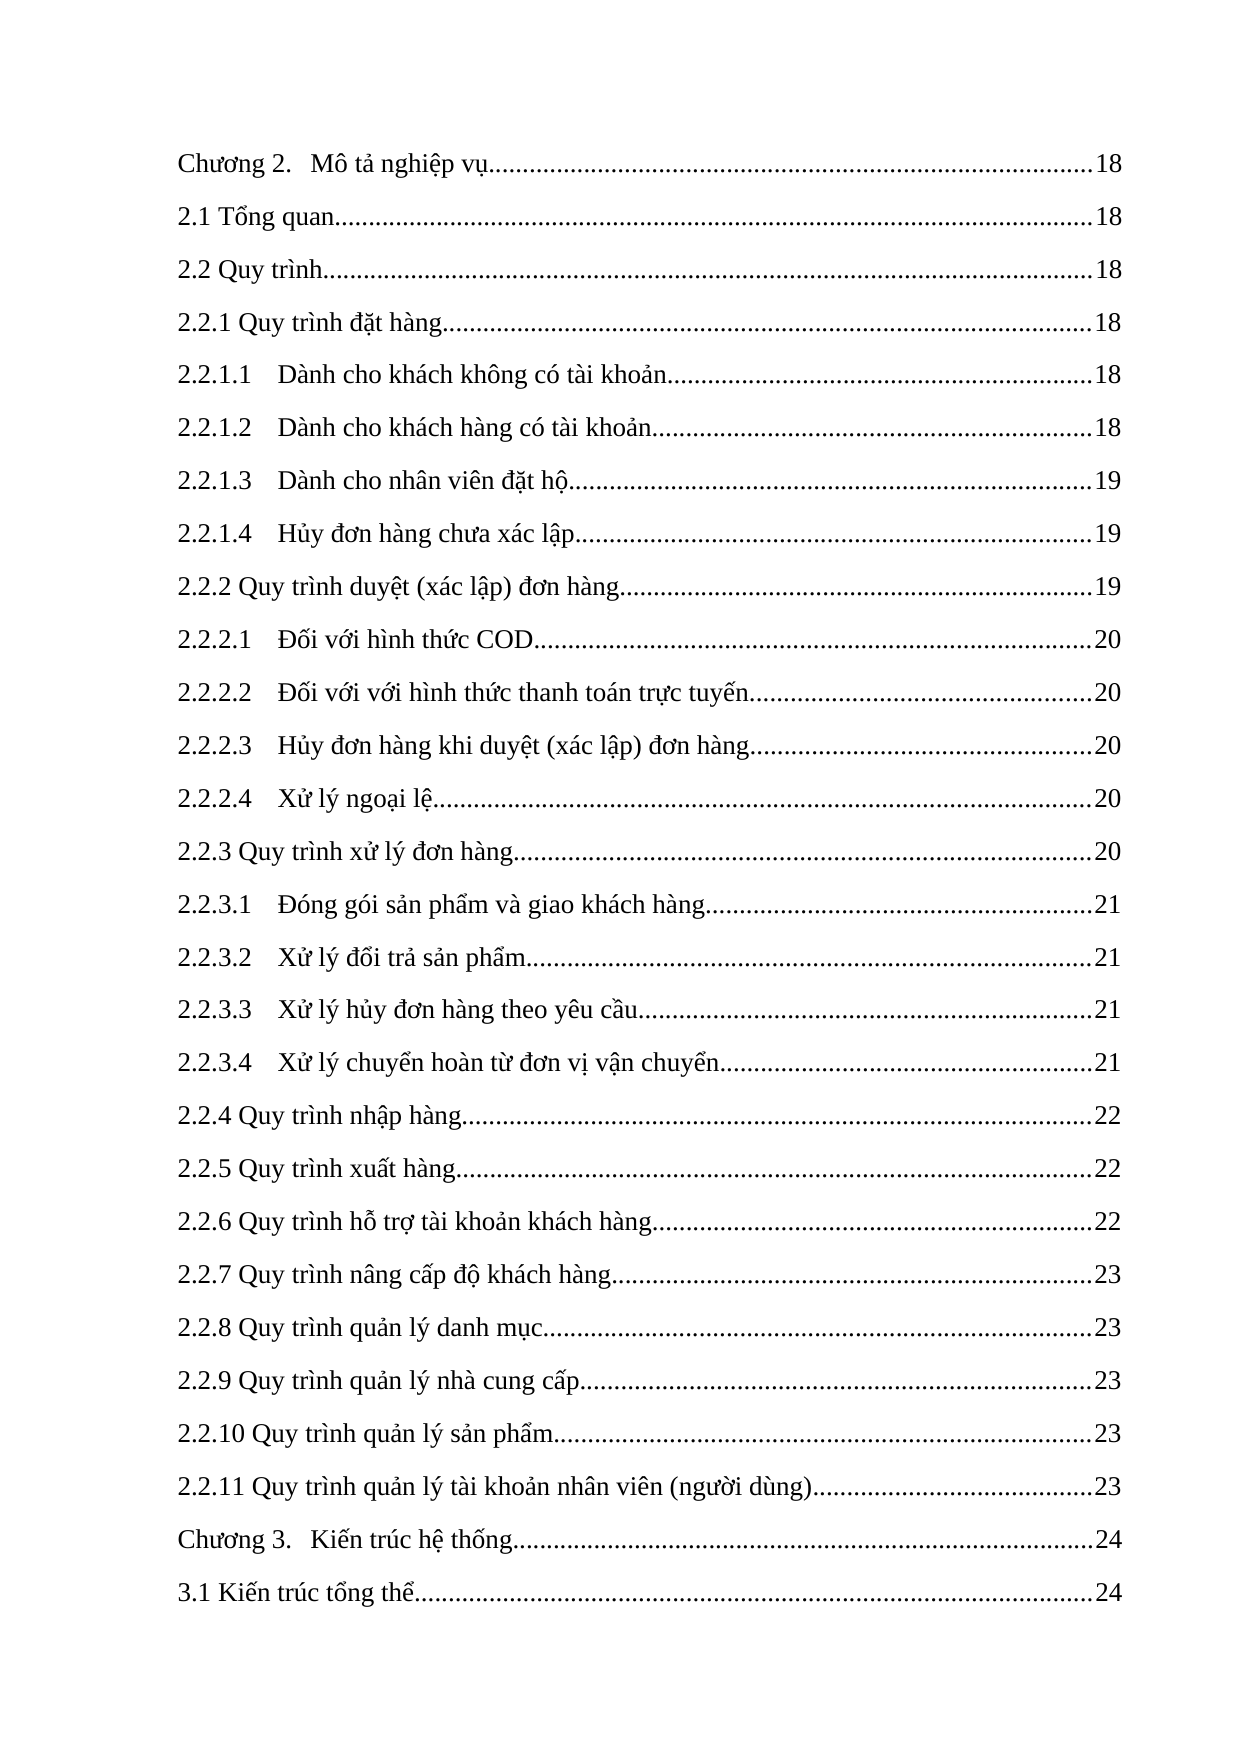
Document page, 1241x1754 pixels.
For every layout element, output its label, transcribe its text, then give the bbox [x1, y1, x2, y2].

text 2.2.3.1 Đóng gói sản phẩm và giao khách hàng 21 [177, 888, 1122, 919]
text 2.2.1 Quy trình đặt hàng 18 [177, 306, 1122, 337]
text 2.2.11 Quy trình quản lý tài khoản nhân viên (người dùng) 23 [177, 1470, 1122, 1501]
text 2.1 Tổng quan 18 [177, 200, 1122, 231]
text 2.2.5 Quy trình xuất hàng 22 [177, 1152, 1122, 1183]
text 2.2.2.1 Đối với hình thức COD 20 [177, 623, 1122, 654]
text 2.2.8 Quy trình quản lý danh mục 23 [177, 1311, 1122, 1342]
text 2.2.10 Quy trình quản lý sản phẩm 23 [177, 1417, 1122, 1448]
text 2.2.6 Quy trình hỗ trợ tài khoản khách hàng 22 [177, 1205, 1122, 1236]
text Chương 3. Kiến trúc hệ thống 24 [177, 1523, 1092, 1554]
text 2.2.1.1 Dành cho khách không có tài khoản 18 [177, 358, 1122, 390]
text 2.2.3.2 Xử lý đổi trả sản phẩm 21 [177, 941, 1122, 972]
text Chương 2. Mô tả nghiệp vụ 18 [177, 147, 1092, 178]
text 2.2.2.2 Đối với với hình thức thanh toán trực tuyến 20 [177, 676, 1122, 707]
text 2.2.4 Quy trình nhập hàng 22 [177, 1099, 1122, 1131]
text 2.2.3.4 Xử lý chuyển hoàn từ đơn vị vận chuyển 21 [177, 1046, 1122, 1078]
text 2.2.3 Quy trình xử lý đơn hàng 20 [177, 835, 1122, 866]
text 2.2.3.3 Xử lý hủy đơn hàng theo yêu cầu 21 [177, 993, 1122, 1025]
text 2.2.1.4 Hủy đơn hàng chưa xác lập 19 [177, 517, 1122, 548]
text 2.2.1.2 Dành cho khách hàng có tài khoản 18 [177, 411, 1122, 443]
text 2.2.9 Quy trình quản lý nhà cung cấp 23 [177, 1364, 1122, 1395]
text 2.2 Quy trình 18 [177, 253, 1122, 284]
text 3.1 Kiến trúc tổng thể 24 [177, 1576, 1122, 1607]
text 2.2.2.4 Xử lý ngoại lệ 20 [177, 782, 1122, 813]
text 2.2.7 Quy trình nâng cấp độ khách hàng 23 [177, 1258, 1122, 1289]
text 2.2.2 Quy trình duyệt (xác lập) đơn hàng 19 [177, 570, 1122, 601]
text 2.2.1.3 Dành cho nhân viên đặt hộ 19 [177, 464, 1122, 496]
text 2.2.2.3 Hủy đơn hàng khi duyệt (xác lập) đơn hàng 20 [177, 729, 1122, 760]
